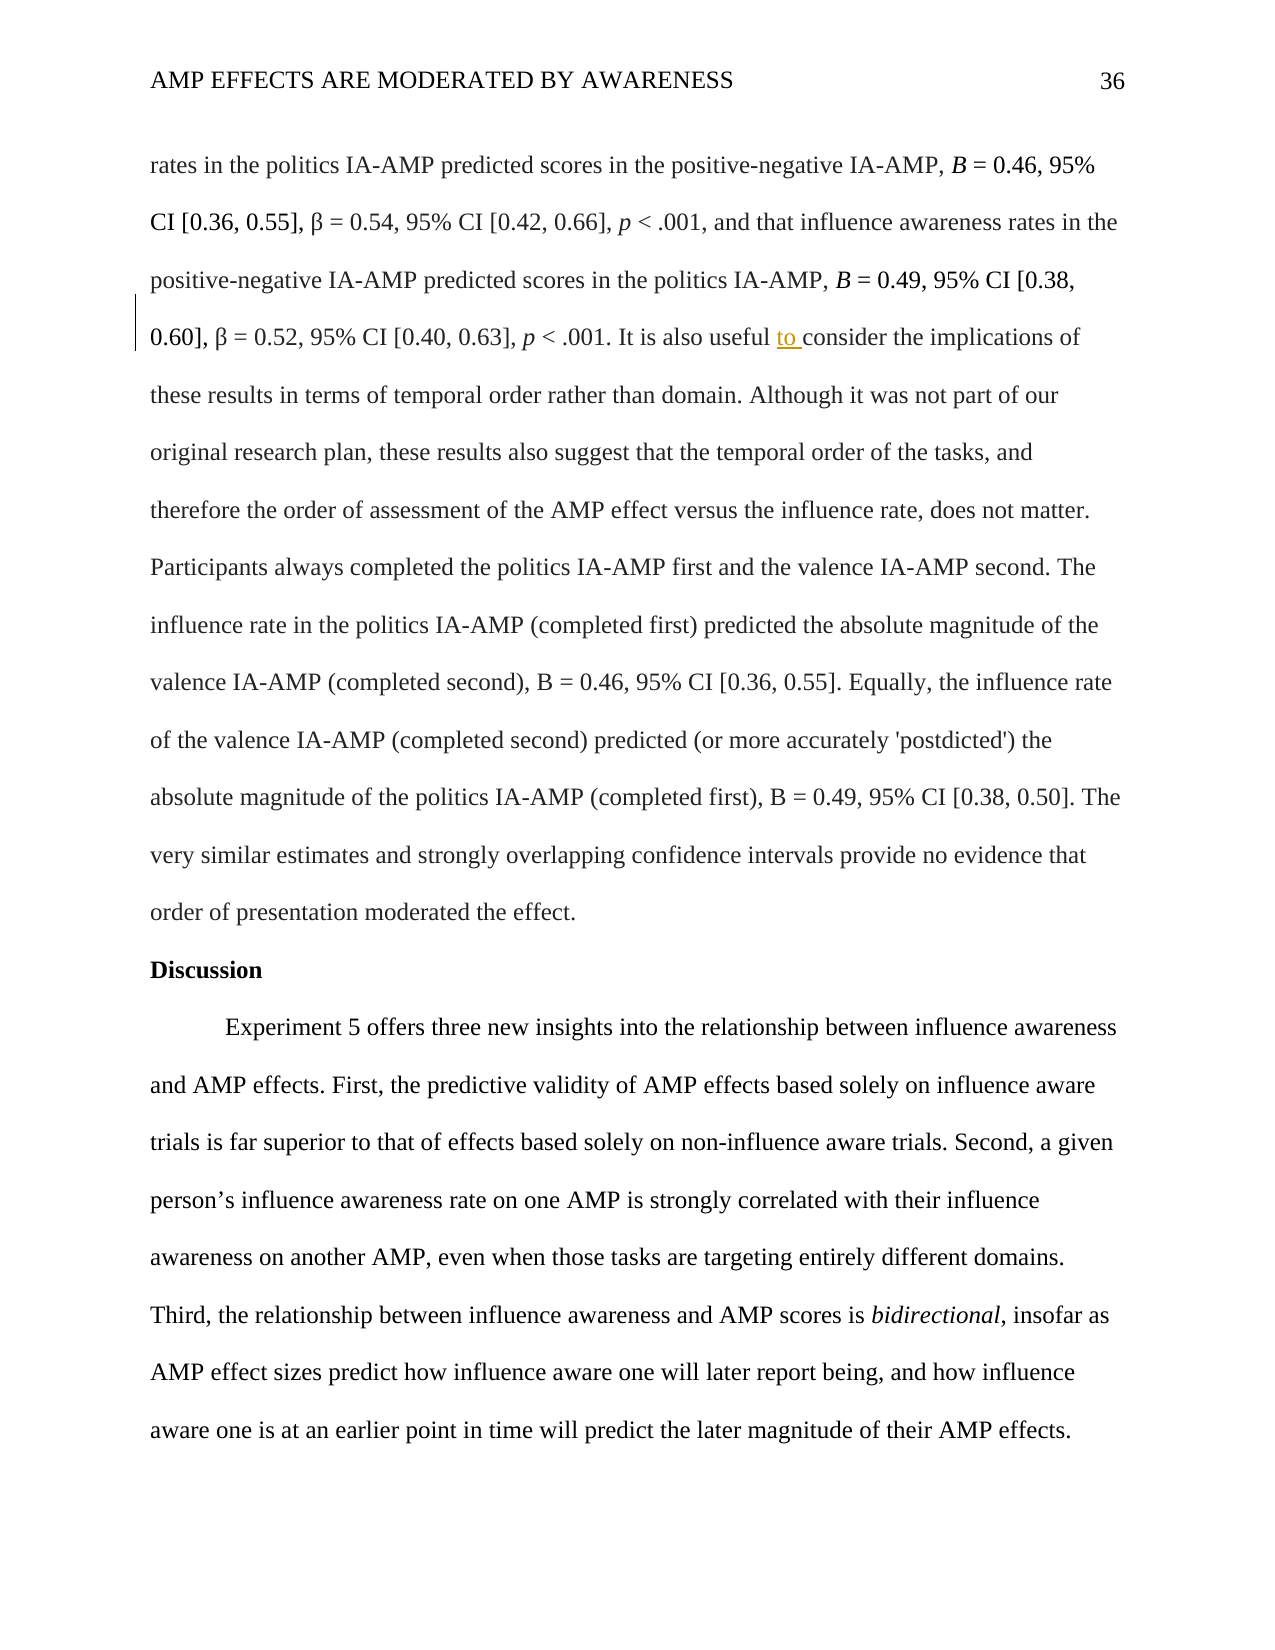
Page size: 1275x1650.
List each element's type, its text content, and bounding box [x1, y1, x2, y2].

text Experiment 5 offers three new insights into the relationship between influence awareness and AMP effects. First, the predictive validity of AMP effects based solely on influence aware trials is far superior to that of effects based solely on non-influence aware trials. Second, a given person’s influence awareness rate on one AMP is strongly correlated with their influence awareness on another AMP, even when those tasks are targeting entirely different domains. Third, the relationship between influence awareness and AMP scores is bidirectional, insofar as AMP effect sizes predict how influence aware one will later report being, and how influence aware one is at an earlier point in time will predict the later magnitude of their AMP effects. [150, 1012, 1125, 1444]
subtitle Discussion [150, 955, 1125, 984]
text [150, 150, 1125, 926]
